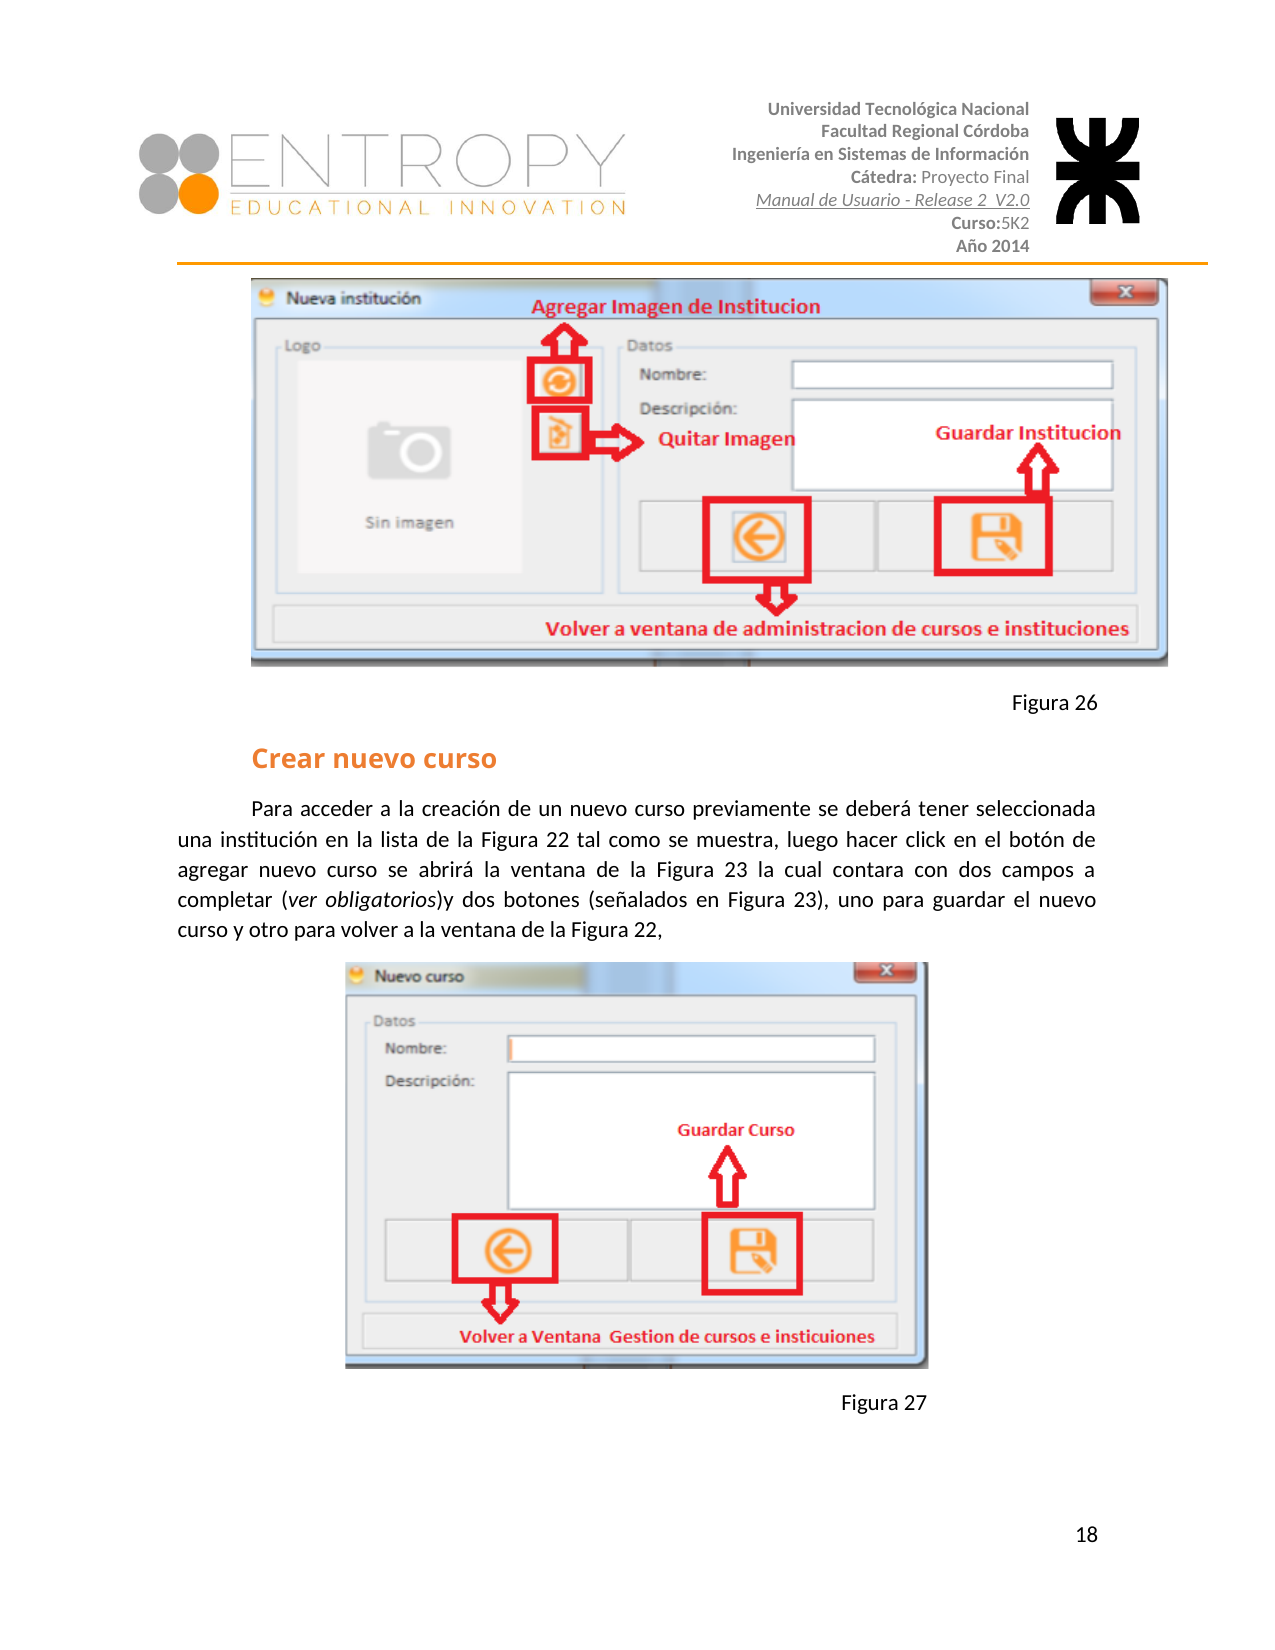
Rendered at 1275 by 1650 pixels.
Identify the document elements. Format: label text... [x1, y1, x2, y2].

picture [251, 278, 1169, 670]
picture [122, 119, 643, 229]
text Figura 26 [177, 688, 1098, 716]
text Para acceder a la creación de un nuevo curso previamente se deberá tener seleccionada una institución en la lista de la Figura 22 tal como se muestra, luego hacer click en el botón de agregar nuevo curso se abrirá la ventana de la Figura 23 la cual contara con dos campos a completar (ver obligatorios)y dos botones (señalados en Figura 23), uno para guardar el nuevo curso y otro para volver a la ventana de la Figura 22, [177, 794, 1098, 943]
text Figura 27 [177, 1388, 1098, 1416]
picture [345, 962, 930, 1369]
subtitle Crear nuevo curso [177, 739, 1098, 776]
